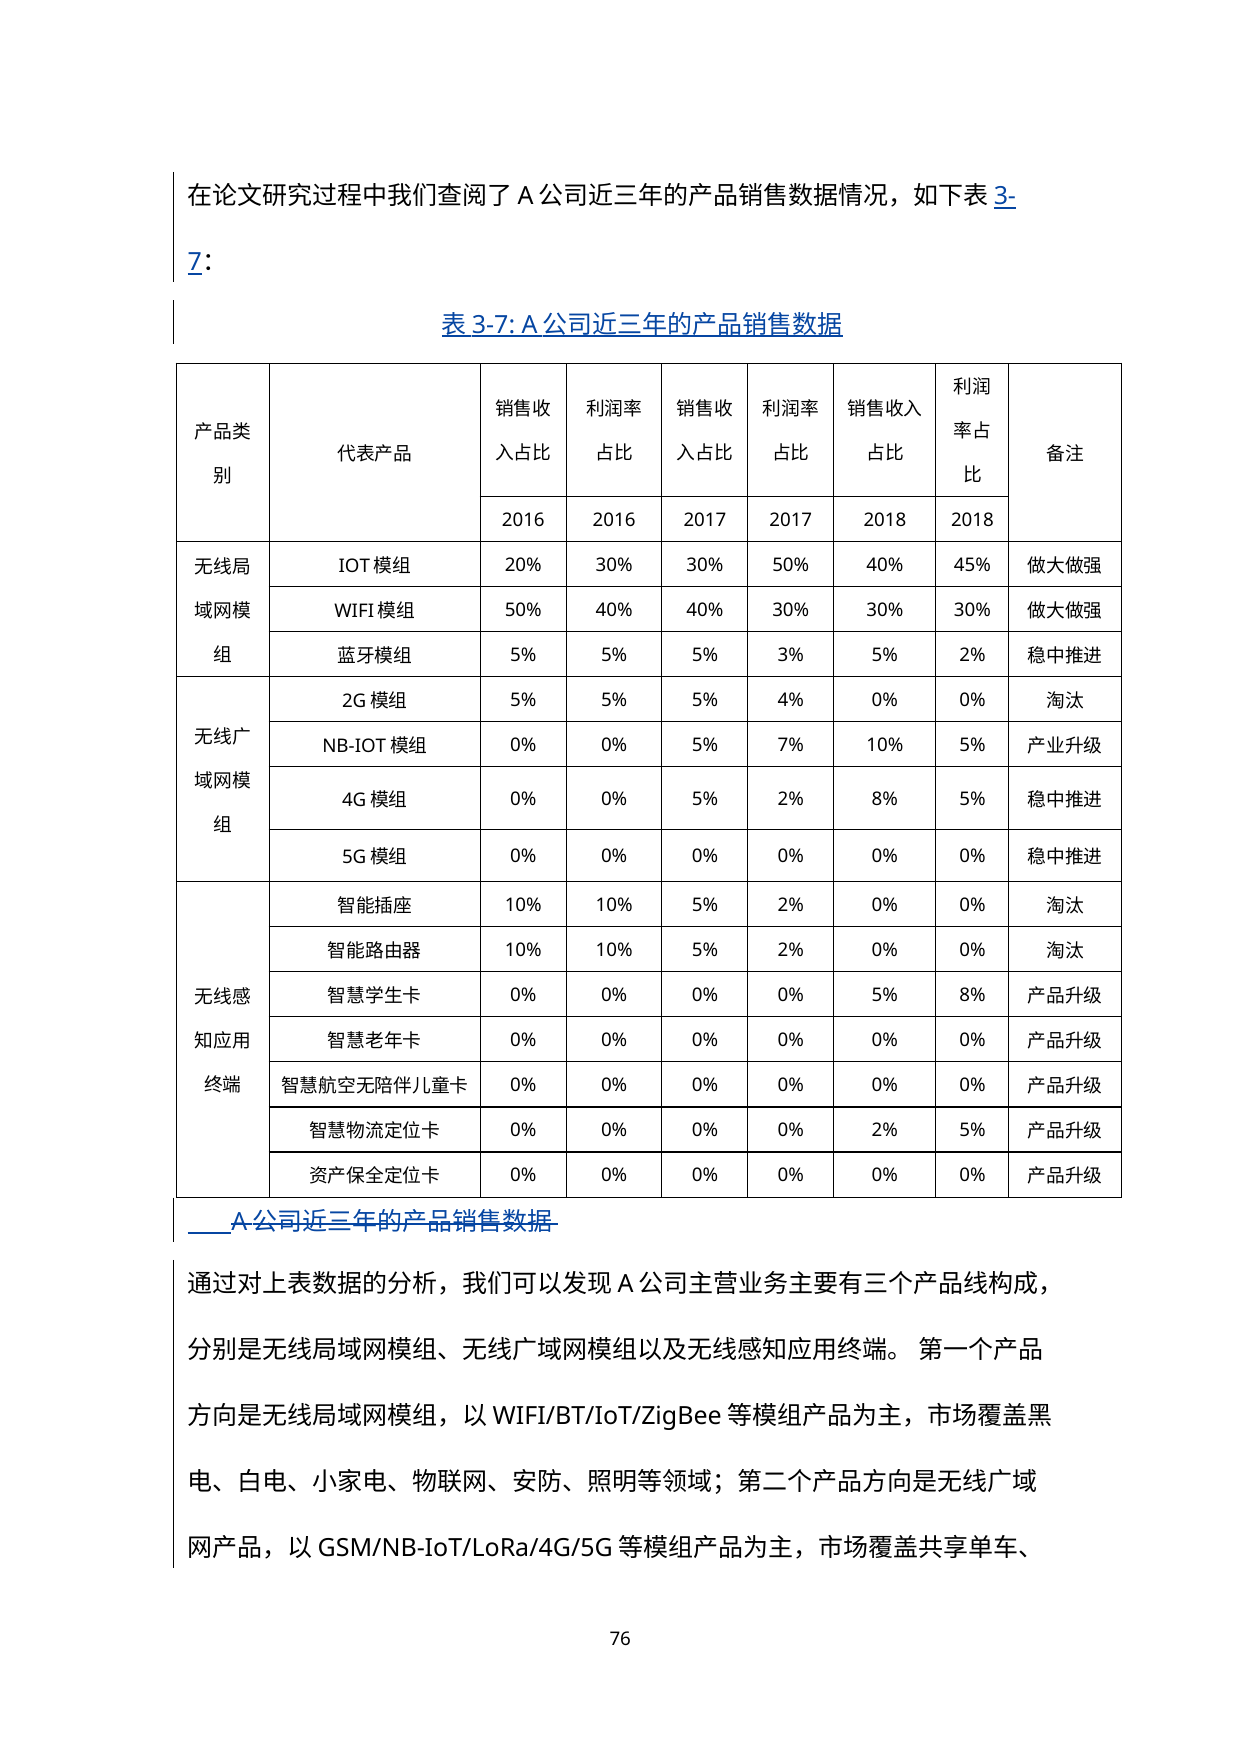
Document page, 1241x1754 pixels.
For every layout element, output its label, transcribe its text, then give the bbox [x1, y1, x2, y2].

table_cell 2% [748, 927, 833, 971]
table_cell 5% [567, 677, 661, 721]
table_cell 0% [936, 1062, 1008, 1106]
table_cell 0% [481, 1017, 566, 1061]
table_cell 5% [662, 882, 747, 926]
table_cell 0% [748, 1062, 833, 1106]
table_cell 0% [936, 677, 1008, 721]
table_header 销售收入占比 [481, 364, 566, 496]
table_header 备注 [1009, 364, 1121, 541]
table_cell 5% [481, 632, 566, 676]
table_cell 0% [567, 722, 661, 766]
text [187, 1260, 1053, 1568]
table_cell 淘汰 [1009, 927, 1121, 971]
table_cell 0% [662, 1062, 747, 1106]
table_cell 0% [662, 1017, 747, 1061]
table_cell 产品升级 [1009, 1153, 1121, 1197]
table_cell 8% [936, 972, 1008, 1016]
table_cell 0% [481, 830, 566, 881]
table_cell 10% [481, 927, 566, 971]
table_cell 0% [834, 1017, 935, 1061]
table_cell 0% [481, 1062, 566, 1106]
table_cell WIFI模组 [270, 587, 480, 631]
table_cell 无线广域网模组 [177, 677, 269, 881]
table_cell 2016 [567, 497, 661, 541]
table_cell 0% [567, 972, 661, 1016]
table_cell 0% [481, 972, 566, 1016]
table_cell 做大做强 [1009, 542, 1121, 586]
table_header 利润率占比 [567, 364, 661, 496]
table_cell 0% [567, 1153, 661, 1197]
table_cell 5% [567, 632, 661, 676]
table_cell 0% [567, 1017, 661, 1061]
table_cell 资产保全定位卡 [270, 1153, 480, 1197]
table_cell 2% [748, 882, 833, 926]
table_cell 10% [481, 882, 566, 926]
table_cell 3% [748, 632, 833, 676]
table_cell 2% [834, 1108, 935, 1151]
table_cell 产品升级 [1009, 972, 1121, 1016]
table_cell 产品升级 [1009, 1062, 1121, 1106]
table_cell 45% [936, 542, 1008, 586]
table_cell 30% [748, 587, 833, 631]
table_cell 0% [567, 1108, 661, 1151]
table_cell 0% [834, 1153, 935, 1197]
table_cell 2% [936, 632, 1008, 676]
table_cell 0% [662, 830, 747, 881]
table_cell 做大做强 [1009, 587, 1121, 631]
table_cell 10% [567, 927, 661, 971]
table_cell 产品升级 [1009, 1017, 1121, 1061]
table_cell 0% [662, 972, 747, 1016]
table_cell 0% [834, 830, 935, 881]
table_cell 30% [936, 587, 1008, 631]
table_cell 0% [834, 927, 935, 971]
table_cell 淘汰 [1009, 677, 1121, 721]
table_cell 40% [567, 587, 661, 631]
table_cell 0% [748, 1017, 833, 1061]
table_cell 0% [936, 882, 1008, 926]
table_cell 40% [662, 587, 747, 631]
table_cell 4% [748, 677, 833, 721]
table_cell 智慧航空无陪伴儿童卡 [270, 1062, 480, 1106]
table_header 利润率占比 [748, 364, 833, 496]
table_cell 0% [936, 927, 1008, 971]
table_cell 智能插座 [270, 882, 480, 926]
table_cell 10% [567, 882, 661, 926]
table_cell 0% [481, 767, 566, 829]
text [187, 172, 1053, 282]
table_cell 5% [936, 767, 1008, 829]
table_cell 0% [834, 1062, 935, 1106]
table_header 代表产品 [270, 364, 480, 541]
table_cell 淘汰 [1009, 882, 1121, 926]
table_cell 0% [748, 1108, 833, 1151]
table_cell 2% [748, 767, 833, 829]
table_cell 0% [936, 1017, 1008, 1061]
table_cell 产品升级 [1009, 1108, 1121, 1151]
table_cell 0% [567, 830, 661, 881]
table_cell 蓝牙模组 [270, 632, 480, 676]
table_cell 0% [748, 830, 833, 881]
table_cell 0% [662, 1108, 747, 1151]
table_cell 稳中推进 [1009, 767, 1121, 829]
table_header 销售收入占比 [662, 364, 747, 496]
table_cell 0% [662, 1153, 747, 1197]
table_cell 无线局域网模组 [177, 542, 269, 676]
table_cell 2016 [481, 497, 566, 541]
table_cell 8% [834, 767, 935, 829]
table_cell 20% [481, 542, 566, 586]
table_cell IOT模组 [270, 542, 480, 586]
table_cell 0% [567, 1062, 661, 1106]
table_header 利润率占比 [936, 364, 1008, 496]
table_cell 30% [567, 542, 661, 586]
table_cell 50% [481, 587, 566, 631]
table_cell 0% [748, 972, 833, 1016]
table_header 销售收入占比 [834, 364, 935, 496]
table_cell 30% [662, 542, 747, 586]
table_cell 0% [481, 1153, 566, 1197]
table_cell 稳中推进 [1009, 632, 1121, 676]
table_cell 0% [834, 882, 935, 926]
table_cell 智慧物流定位卡 [270, 1108, 480, 1151]
table_cell 0% [834, 677, 935, 721]
table_cell 5% [662, 927, 747, 971]
table_cell 5% [662, 722, 747, 766]
table_cell 30% [834, 587, 935, 631]
table_cell 0% [936, 1153, 1008, 1197]
table_cell 0% [481, 722, 566, 766]
table_cell 50% [748, 542, 833, 586]
table_cell 稳中推进 [1009, 830, 1121, 881]
table_cell 0% [748, 1153, 833, 1197]
table_cell 产业升级 [1009, 722, 1121, 766]
table_cell 智慧学生卡 [270, 972, 480, 1016]
table_cell 5% [662, 677, 747, 721]
table_cell 7% [748, 722, 833, 766]
table_cell 智能路由器 [270, 927, 480, 971]
table_cell 4G模组 [270, 767, 480, 829]
table_cell 2017 [748, 497, 833, 541]
table_cell 5% [834, 972, 935, 1016]
table_cell 0% [936, 830, 1008, 881]
table_cell 5% [662, 767, 747, 829]
table_cell 5% [936, 722, 1008, 766]
table_cell 2G模组 [270, 677, 480, 721]
table_cell 5% [936, 1108, 1008, 1151]
table_cell 5% [834, 632, 935, 676]
table_cell 2017 [662, 497, 747, 541]
table_cell 2018 [834, 497, 935, 541]
table_cell 0% [481, 1108, 566, 1151]
table_cell 5% [481, 677, 566, 721]
table_cell 0% [567, 767, 661, 829]
table_cell 40% [834, 542, 935, 586]
table_cell 5% [662, 632, 747, 676]
table_cell 2018 [936, 497, 1008, 541]
table_cell 5G模组 [270, 830, 480, 881]
table_header 产品类别 [177, 364, 269, 541]
table_cell 10% [834, 722, 935, 766]
table_cell 无线感知应用终端 [177, 882, 269, 1197]
table_cell NB-IOT模组 [270, 722, 480, 766]
table_cell 智慧老年卡 [270, 1017, 480, 1061]
